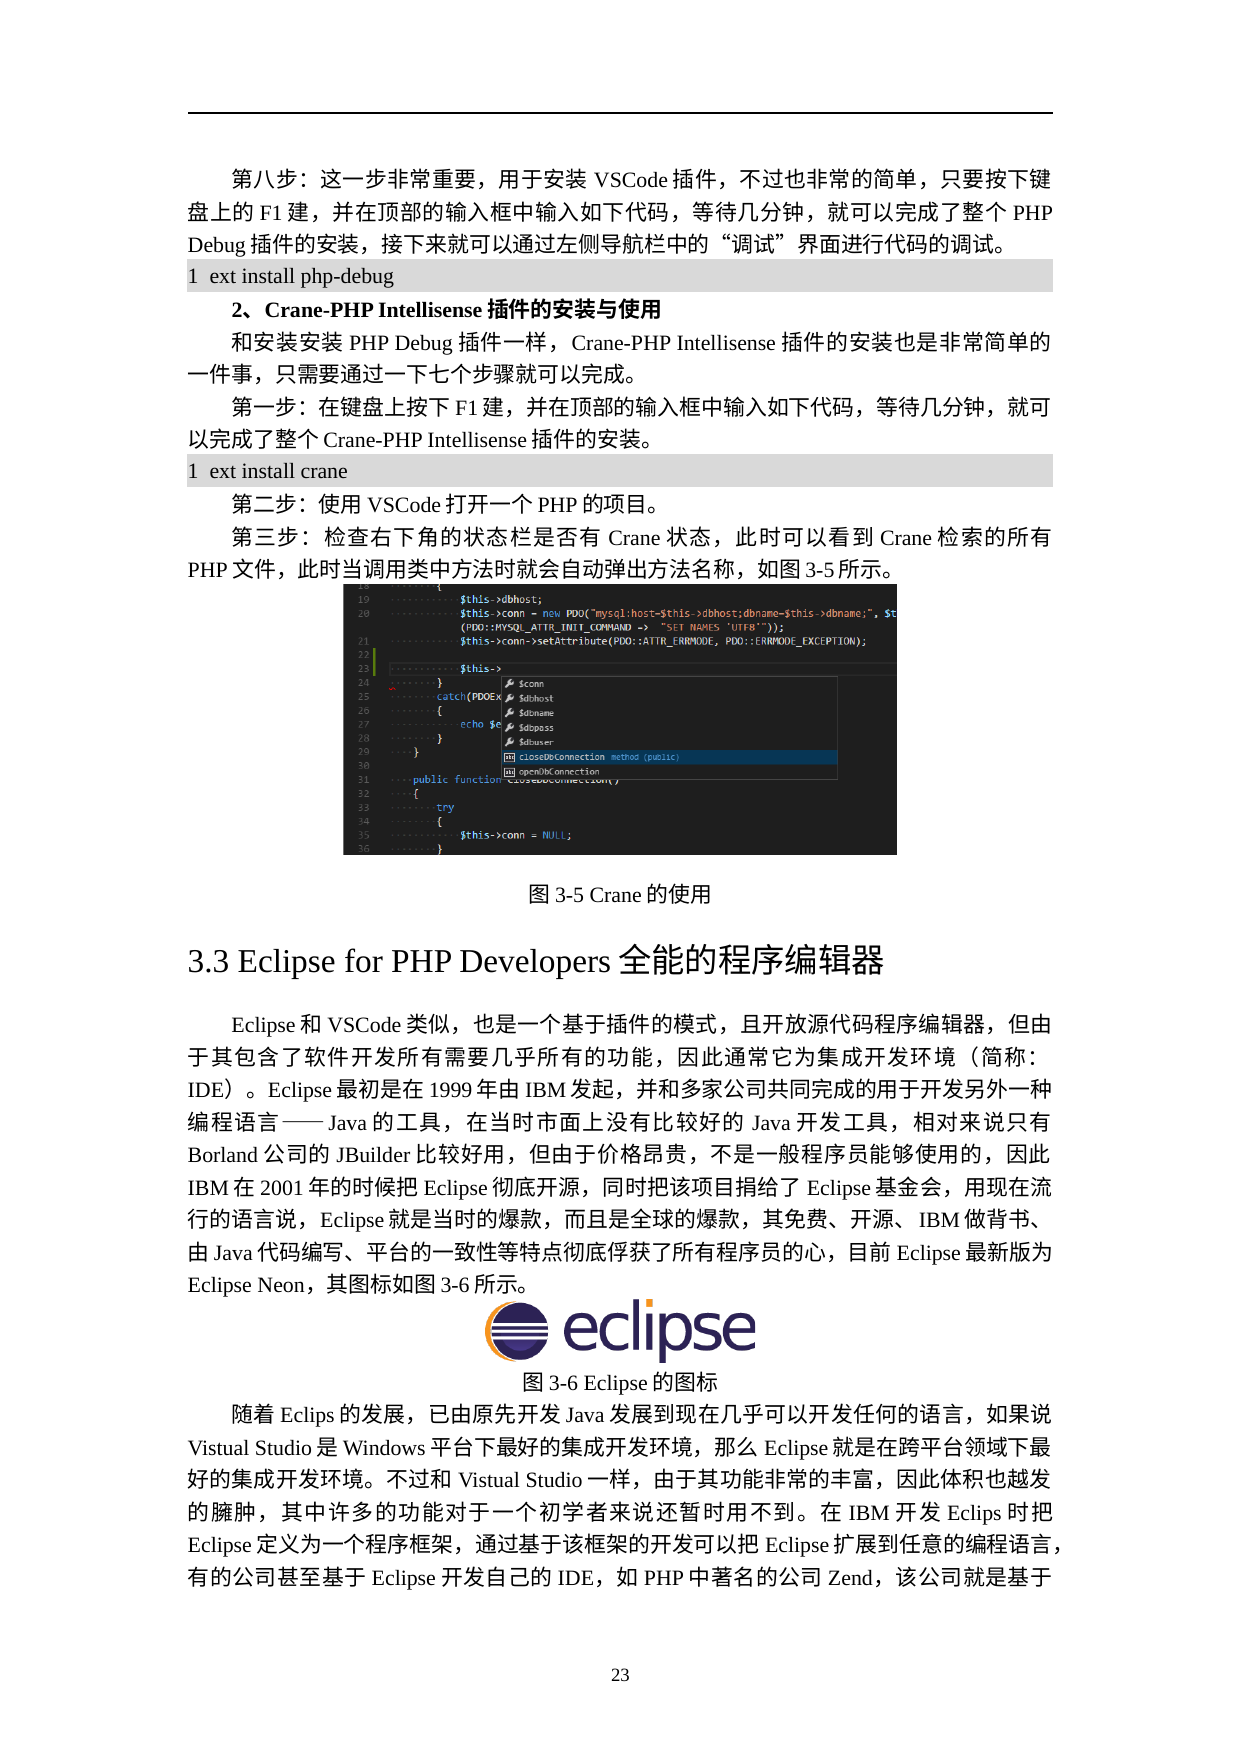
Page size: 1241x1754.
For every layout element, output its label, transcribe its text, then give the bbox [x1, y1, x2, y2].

text 第一步：在键盘上按下F1建，并在顶部的输入框中输入如下代码，等待几分钟，就可以完成了整个Crane-PHP Intellisense插件的安装。 [187, 389, 1053, 454]
text 1 ext install php-debug [187, 259, 1053, 292]
text 1 ext install crane [187, 454, 1053, 487]
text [187, 1397, 1053, 1592]
text 2、Crane-PHP Intellisense插件的安装与使用 [187, 292, 1053, 324]
text 第八步：这一步非常重要，用于安装VSCode插件，不过也非常的简单，只要按下键盘上的F1建，并在顶部的输入框中输入如下代码，等待几分钟，就可以完成了整个PHP Debug插件的安装，接下来就可以通过左侧导航栏中的“调试”界面进行代码的调试。 [187, 162, 1053, 259]
text 图3-6 Eclipse的图标 [187, 1364, 1053, 1397]
picture [343, 584, 897, 855]
subtitle 3.3 Eclipse for PHP Developers全能的程序编辑器 [187, 926, 1053, 991]
text 第二步：使用VSCode打开一个PHP的项目。 [187, 487, 1053, 519]
text Eclipse和VSCode类似，也是一个基于插件的模式，且开放源代码程序编辑器，但由于其包含了软件开发所有需要几乎所有的功能，因此通常它为集成开发环境（简称：IDE）。Eclipse最初是在1999年由IBM发起，并和多家公司共同完成的用于开发另外一种编程语言——Java的工具，在当时市面上没有比较好的Java开发工具，相对来说只有Borland公司的JBuilder比较好用，但由于价格昂贵，不是一般程序员能够使用的，因此IBM在2001年的时候把Eclipse彻底开源，同时把该项目捐给了Eclipse基金会，用现在流行的语言说，Eclipse就是当时的爆款，而且是全球的爆款，其免费、开源、IBM做背书、由Java代码编写、平台的一致性等特点彻底俘获了所有程序员的心，目前Eclipse最新版为Eclipse Neon，其图标如图3-6所示。 [187, 1007, 1053, 1299]
text 和安装安装PHP Debug插件一样，Crane-PHP Intellisense插件的安装也是非常简单的一件事，只需要通过一下七个步骤就可以完成。 [187, 324, 1053, 389]
picture [485, 1299, 755, 1363]
text 图3-5 Crane的使用 [187, 877, 1053, 909]
text 第三步：检查右下角的状态栏是否有Crane状态，此时可以看到Crane检索的所有PHP文件，此时当调用类中方法时就会自动弹出方法名称，如图3-5所示。 [187, 519, 1053, 584]
